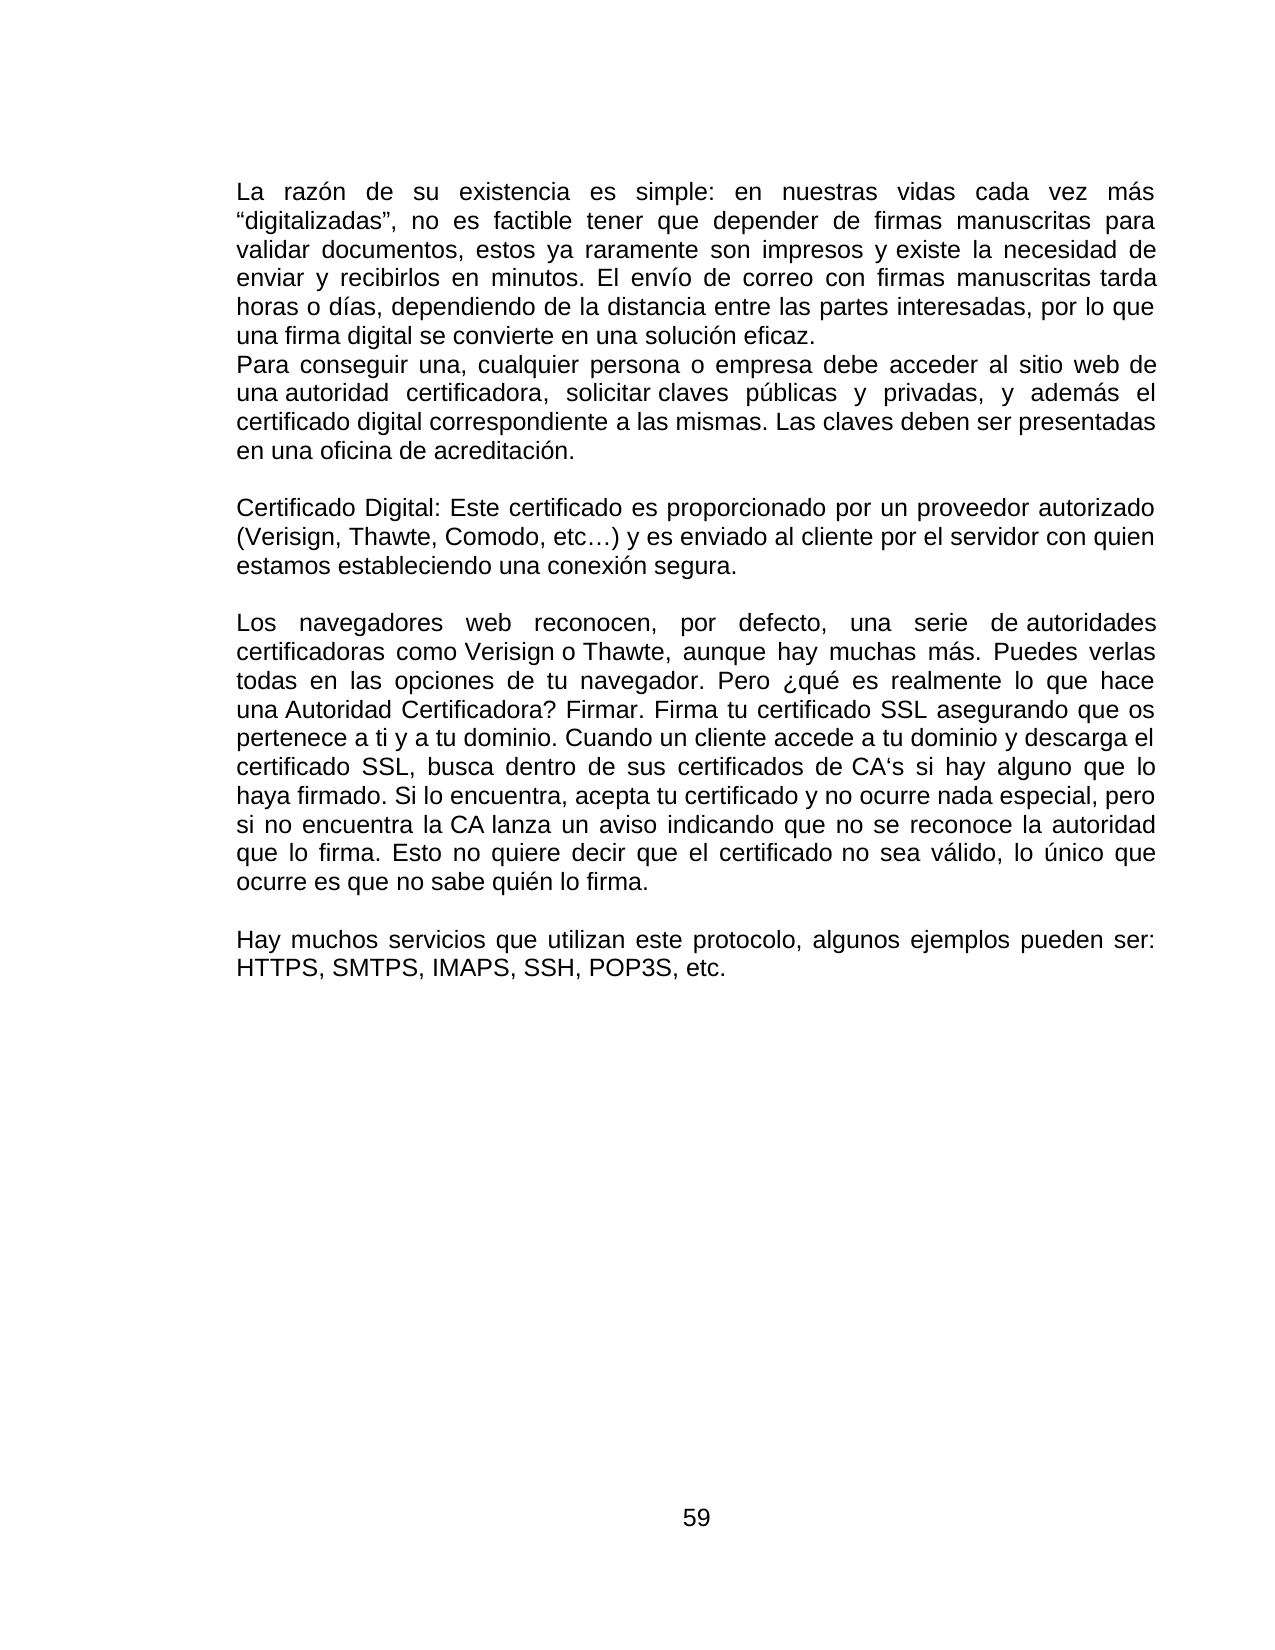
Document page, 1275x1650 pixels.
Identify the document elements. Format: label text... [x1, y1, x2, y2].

text Para conseguir una, cualquier persona o empresa debe acceder al sitio web de una autoridad certificadora, solicitar claves públicas y privadas, y además el certificado digital correspondiente a las mismas. Las claves deben ser presentadas en una oficina de acreditación. [236, 350, 1157, 465]
text Los navegadores web reconocen, por defecto, una serie de autoridades certificadoras como Verisign o Thawte, aunque hay muchas más. Puedes verlas todas en las opciones de tu navegador. Pero ¿qué es realmente lo que hace una Autoridad Certificadora? Firmar. Firma tu certificado SSL asegurando que os pertenece a ti y a tu dominio. Cuando un cliente accede a tu dominio y descarga el certificado SSL, busca dentro de sus certificados de CA‘s si hay alguno que lo haya firmado. Si lo encuentra, acepta tu certificado y no ocurre nada especial, pero si no encuentra la CA lanza un aviso indicando que no se reconoce la autoridad que lo firma. Esto no quiere decir que el certificado no sea válido, lo único que ocurre es que no sabe quién lo firma. [236, 608, 1157, 896]
text Certificado Digital: Este certificado es proporcionado por un proveedor autorizado (Verisign, Thawte, Comodo, etc…) y es enviado al cliente por el servidor con quien estamos estableciendo una conexión segura. [236, 493, 1157, 580]
text La razón de su existencia es simple: en nuestras vidas cada vez más “digitalizadas”, no es factible tener que depender de firmas manuscritas para validar documentos, estos ya raramente son impresos y existe la necesidad de enviar y recibirlos en minutos. El envío de correo con firmas manuscritas tarda horas o días, dependiendo de la distancia entre las partes interesadas, por lo que una firma digital se convierte en una solución eficaz. [236, 177, 1157, 350]
text Hay muchos servicios que utilizan este protocolo, algunos ejemplos pueden ser: HTTPS, SMTPS, IMAPS, SSH, POP3S, etc. [236, 925, 1157, 982]
